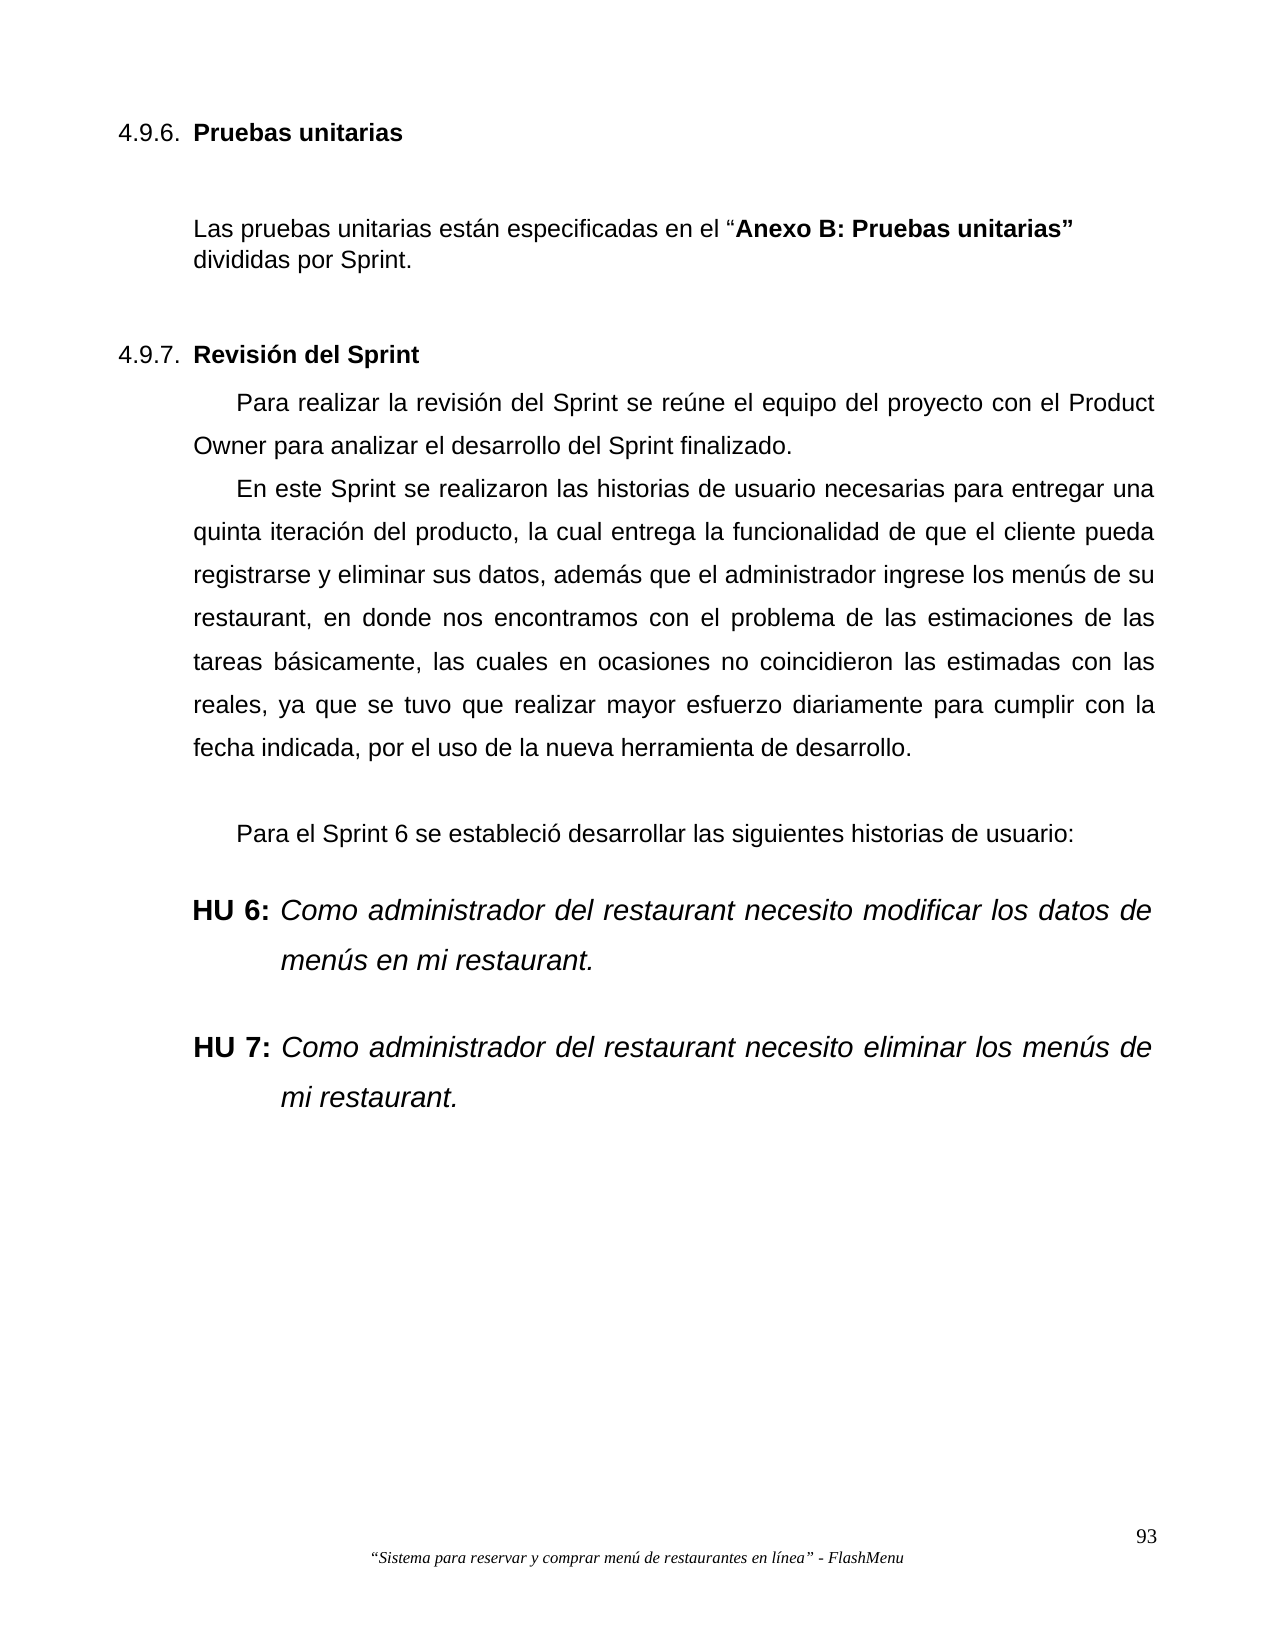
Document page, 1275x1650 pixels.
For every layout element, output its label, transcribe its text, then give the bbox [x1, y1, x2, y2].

text Para el Sprint 6 se estableció desarrollar las siguientes historias de usuario: [193, 819, 1157, 848]
list Las pruebas unitarias están especificadas en el “Anexo B: Pruebas unitarias” divididas por Sprint. [193, 213, 1157, 273]
text HU 6: Como administrador del restaurant necesito modificar los datos de menús en mi restaurant. [192, 893, 1157, 977]
text HU 7: Como administrador del restaurant necesito eliminar los menús de mi restaurant. [193, 1030, 1157, 1113]
list Pruebas unitarias [118, 118, 1157, 147]
text En este Sprint se realizaron las historias de usuario necesarias para entregar una quinta iteración del producto, la cual entrega la funcionalidad de que el cliente pueda registrarse y eliminar sus datos, además que el administrador ingrese los menús de su restaurant, en donde nos encontramos con el problema de las estimaciones de las tareas básicamente, las cuales en ocasiones no coincidieron las estimadas con las reales, ya que se tuvo que realizar mayor esfuerzo diariamente para cumplir con la fecha indicada, por el uso de la nueva herramienta de desarrollo. [193, 474, 1157, 761]
text Para realizar la revisión del Sprint se reúne el equipo del proyecto con el Product Owner para analizar el desarrollo del Sprint finalizado. [193, 388, 1157, 459]
list Revisión del Sprint [118, 340, 1157, 369]
